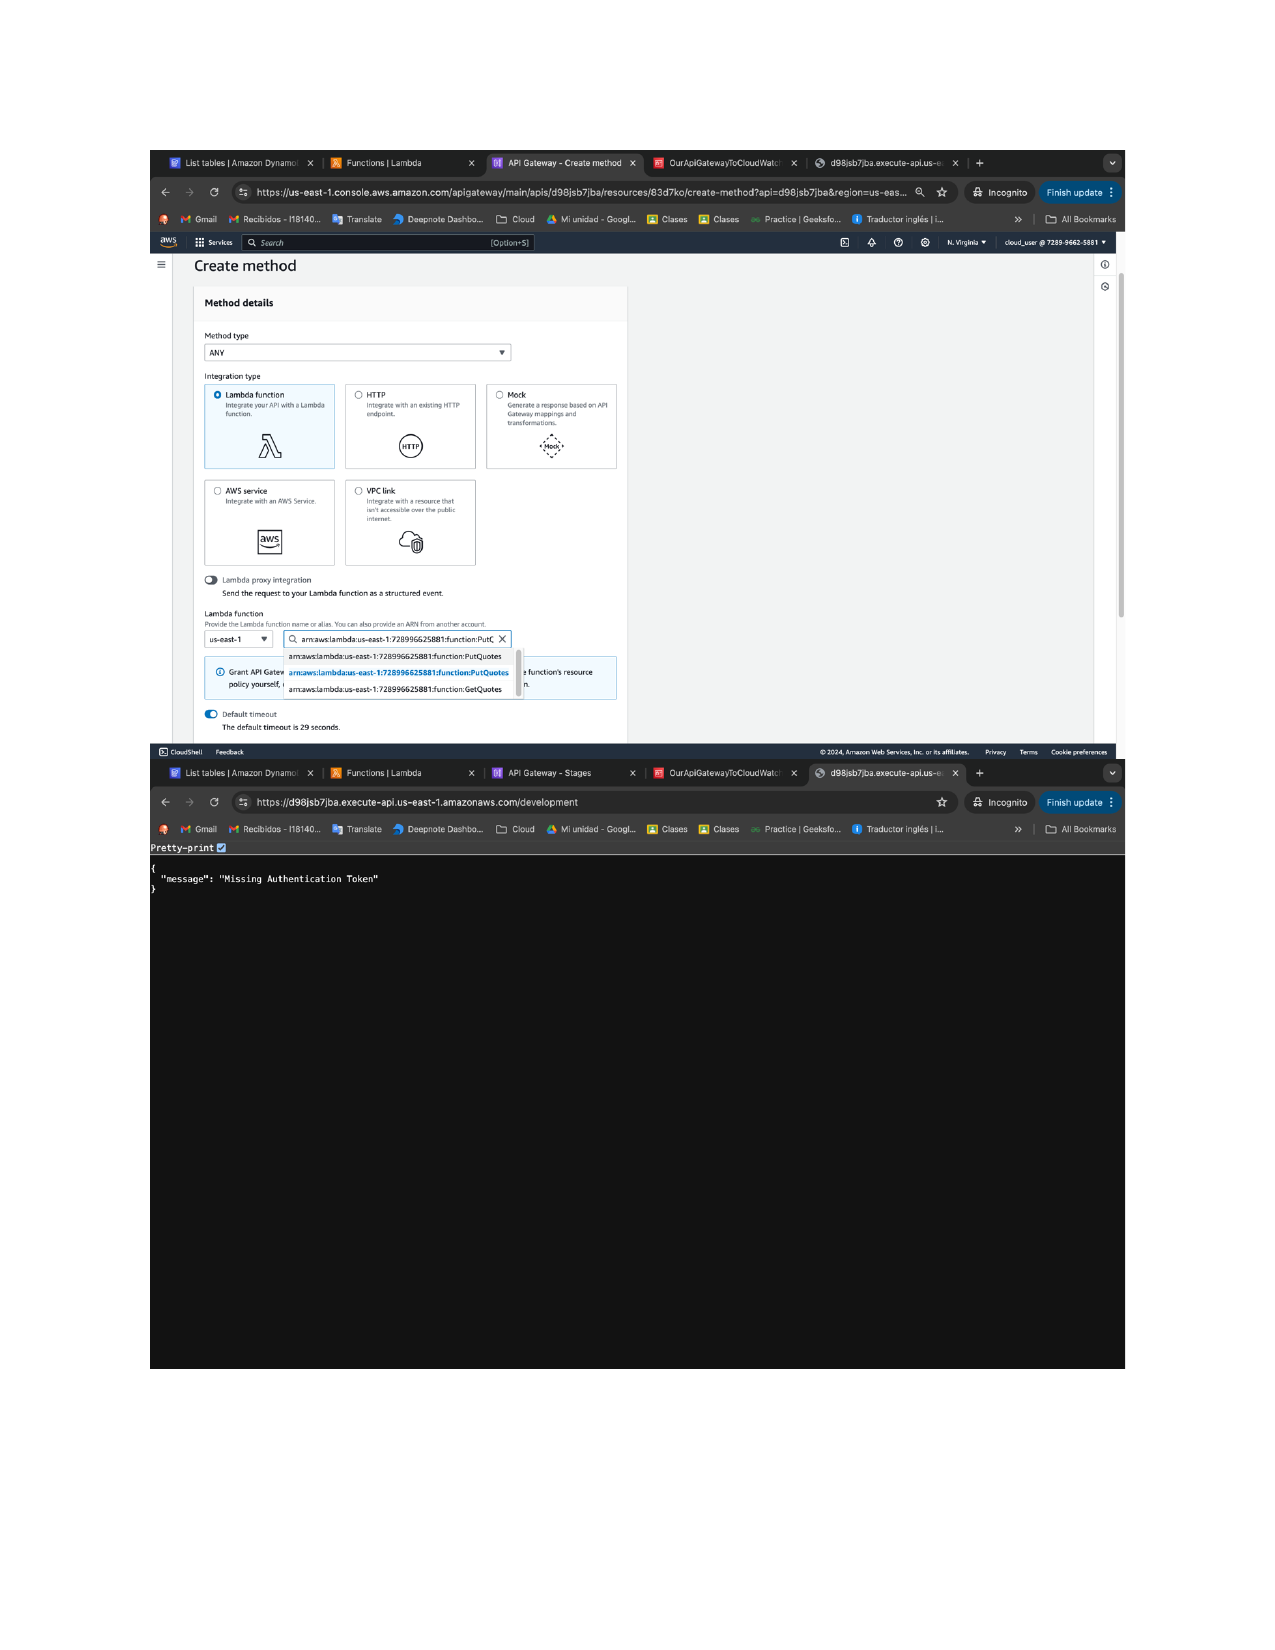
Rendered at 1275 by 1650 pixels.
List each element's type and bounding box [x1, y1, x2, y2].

picture [150, 150, 1125, 1369]
